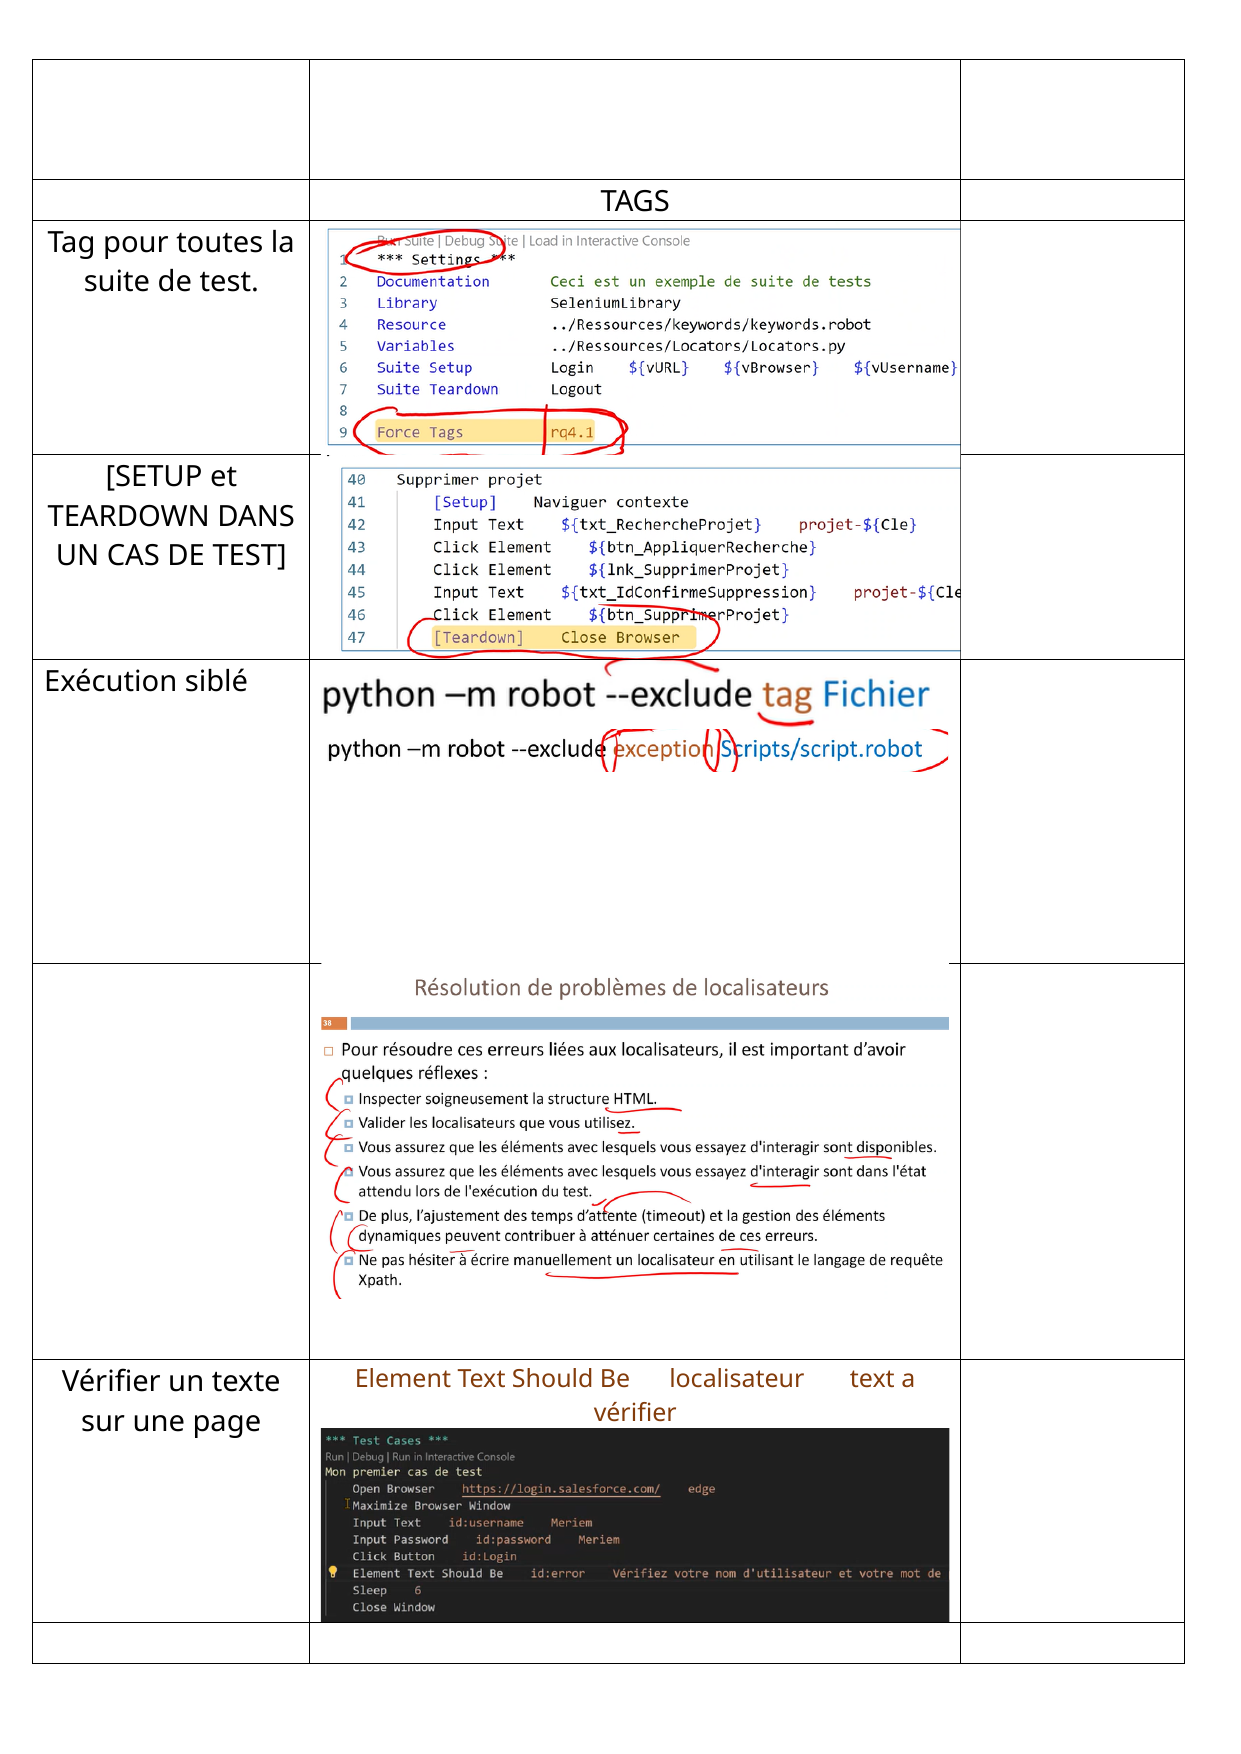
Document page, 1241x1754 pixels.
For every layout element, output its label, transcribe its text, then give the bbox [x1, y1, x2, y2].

table_cell [33, 180, 309, 220]
table_cell [310, 1623, 960, 1662]
picture [320, 1428, 950, 1622]
table_cell [961, 455, 1184, 659]
table_cell [SETUP et TEARDOWN DANS UN CAS DE TEST] [33, 455, 309, 659]
table_cell [310, 964, 960, 1359]
table_cell [310, 221, 320, 454]
table_cell Element Text Should Be localisateur text a vérifier [310, 1360, 960, 1622]
table_cell [961, 1360, 1184, 1622]
table_cell [961, 1623, 1184, 1662]
picture [321, 963, 949, 1299]
table_cell [961, 180, 1184, 220]
table_cell [961, 221, 1184, 454]
table_cell Vérifier un texte sur une page [33, 1360, 309, 1622]
table_cell [310, 660, 960, 963]
table_cell Exécution siblé [33, 660, 309, 963]
table_cell [961, 660, 1184, 963]
table_cell [33, 1623, 309, 1662]
picture [320, 660, 949, 772]
picture [320, 221, 961, 659]
table_cell [310, 455, 320, 659]
table_cell [33, 964, 309, 1359]
table_cell TAGS [310, 180, 960, 220]
table_cell Tag pour toutes la suite de test. [33, 221, 309, 454]
table_cell [33, 60, 309, 179]
table_cell [961, 964, 1184, 1359]
table_cell [310, 60, 960, 179]
table_cell [961, 60, 1184, 179]
